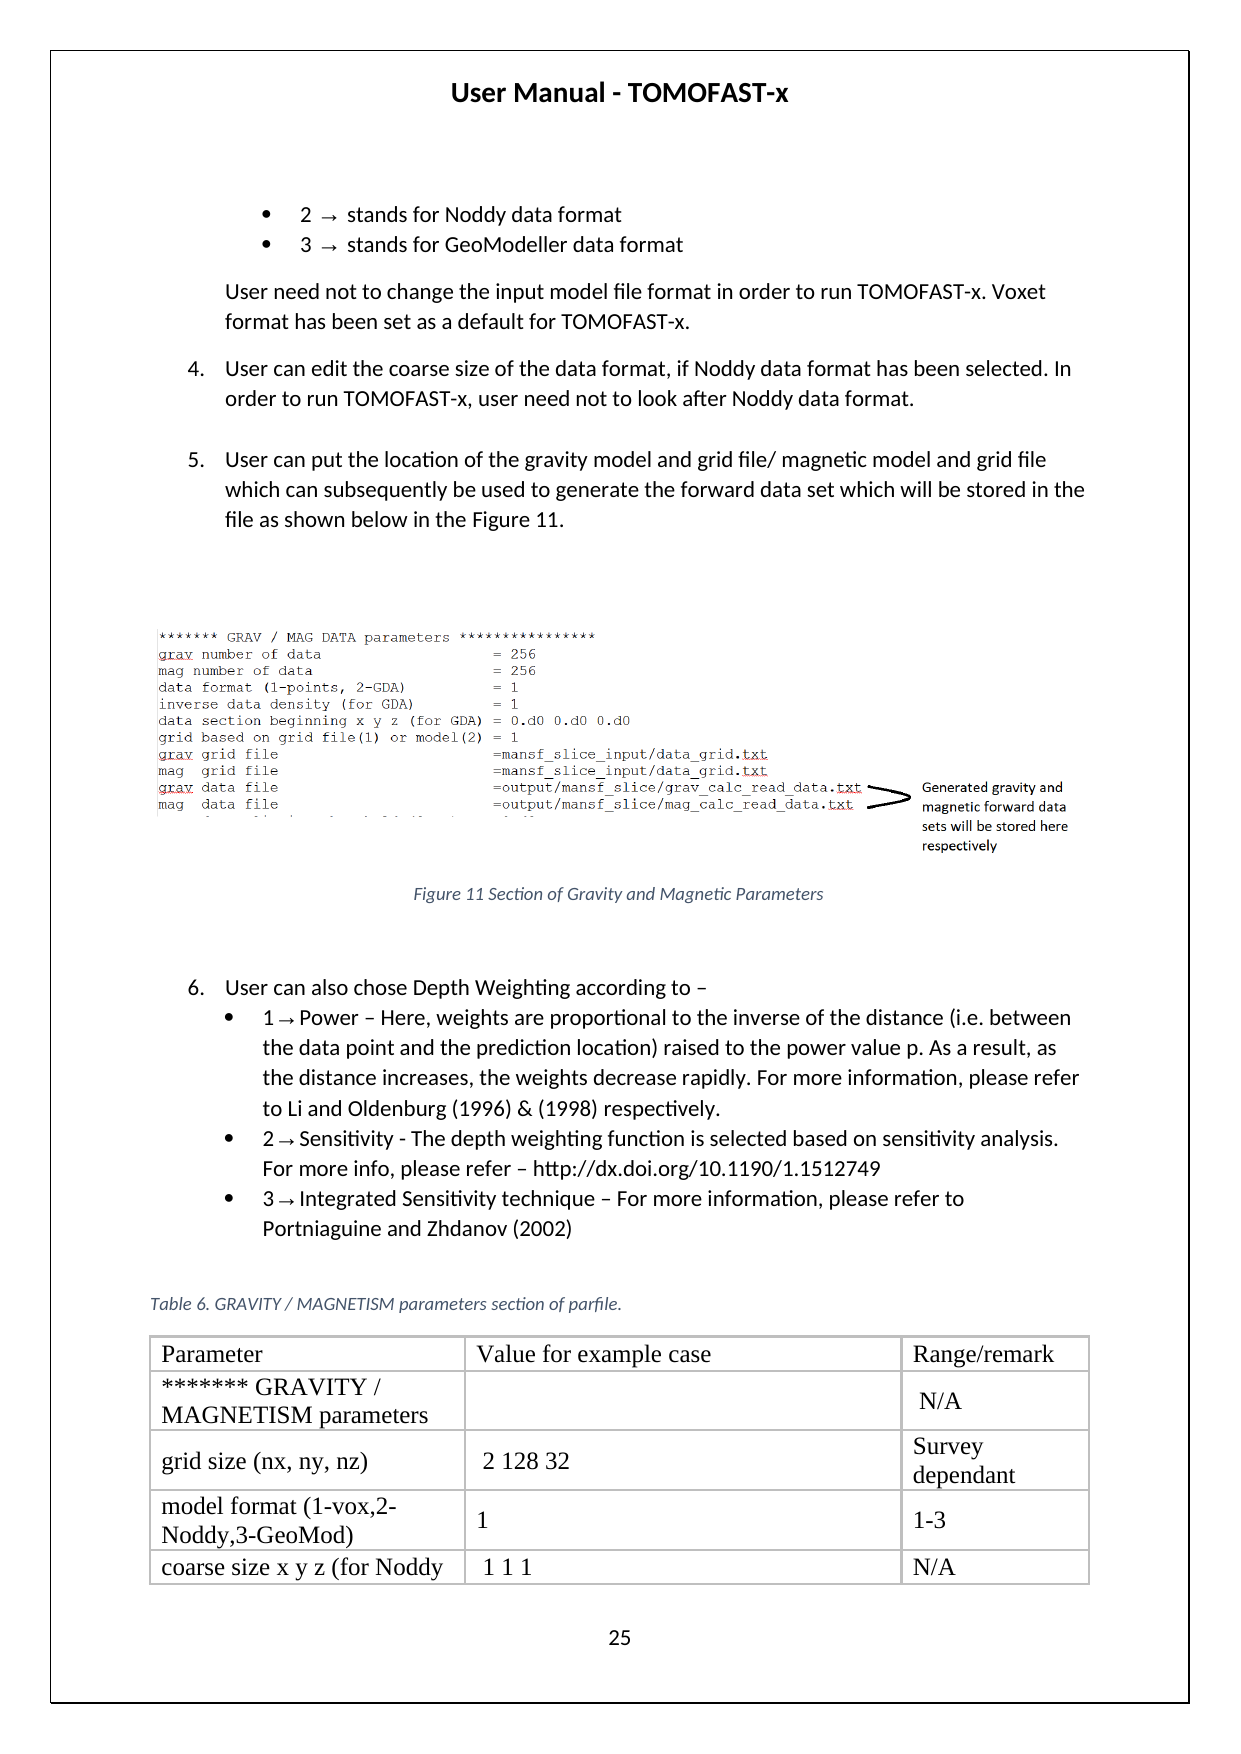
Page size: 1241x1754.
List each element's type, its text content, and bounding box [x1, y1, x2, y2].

table_cell [903, 1372, 1088, 1429]
table_cell [466, 1491, 900, 1548]
table_cell [151, 1431, 464, 1489]
table_cell [466, 1551, 900, 1583]
table_header [903, 1338, 1088, 1370]
list 3Integrated Sensitivity technique –Portniaguine and Zhdanov (2002) [225, 1184, 1089, 1243]
table_cell [151, 1372, 464, 1429]
list can put the location of the gravity model and grid file/ magnetic model and grid file which can subsequently be used to generate the forward data set which will be stored in the file as shown below [187, 445, 1089, 533]
list 2Sensitivity - The depth weighting function is selected based on sensitivity analysis. For more info, please refer – http://dx.doi.org/10.1190/1.1512749 [225, 1124, 1089, 1182]
list can also chose Depth Weighting according to – [187, 973, 1089, 1001]
table_cell [466, 1372, 900, 1429]
picture [157, 629, 1083, 864]
table_cell [151, 1491, 464, 1548]
table_cell [903, 1431, 1088, 1489]
list 1Power – Here, weights are proportional to the inverse of the distance (i.e. between the data point and the prediction location) raised to the power value p. As a result, as the distance increases, the weights decrease rapidly. For more information, please refer Li and Oldenburg (1996) (1998) [225, 1003, 1089, 1122]
list can edit the coarse size of the data format if Noddy data format has been selected.ser [187, 354, 1089, 412]
table_cell [903, 1551, 1088, 1583]
table_cell [466, 1431, 900, 1489]
table_header [151, 1338, 464, 1370]
list 3 stands for GeoModeller data format [262, 230, 1089, 258]
table_cell [903, 1491, 1088, 1548]
table_header [466, 1338, 900, 1370]
table_cell [151, 1551, 464, 1583]
list 2 stands for Noddy data format [262, 200, 1089, 228]
